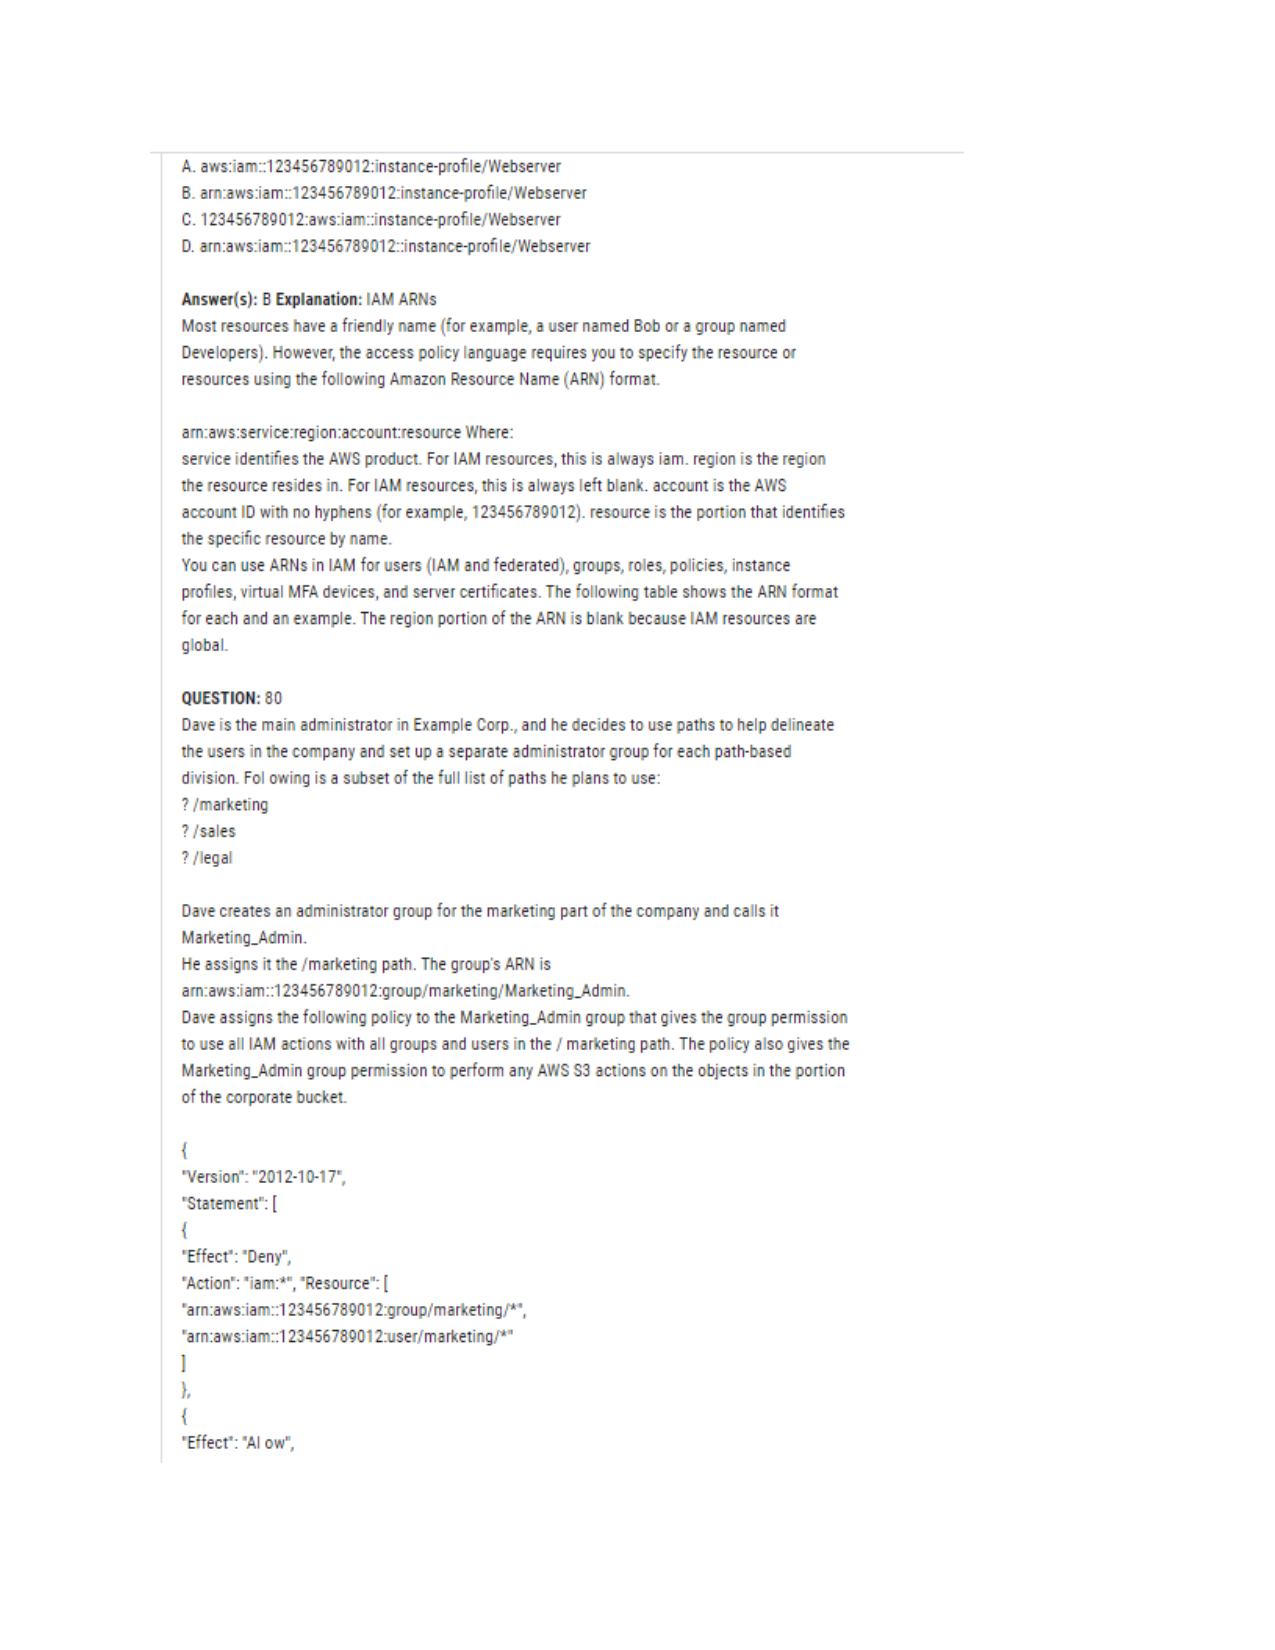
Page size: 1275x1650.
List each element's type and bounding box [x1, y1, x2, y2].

picture [150, 150, 964, 1463]
